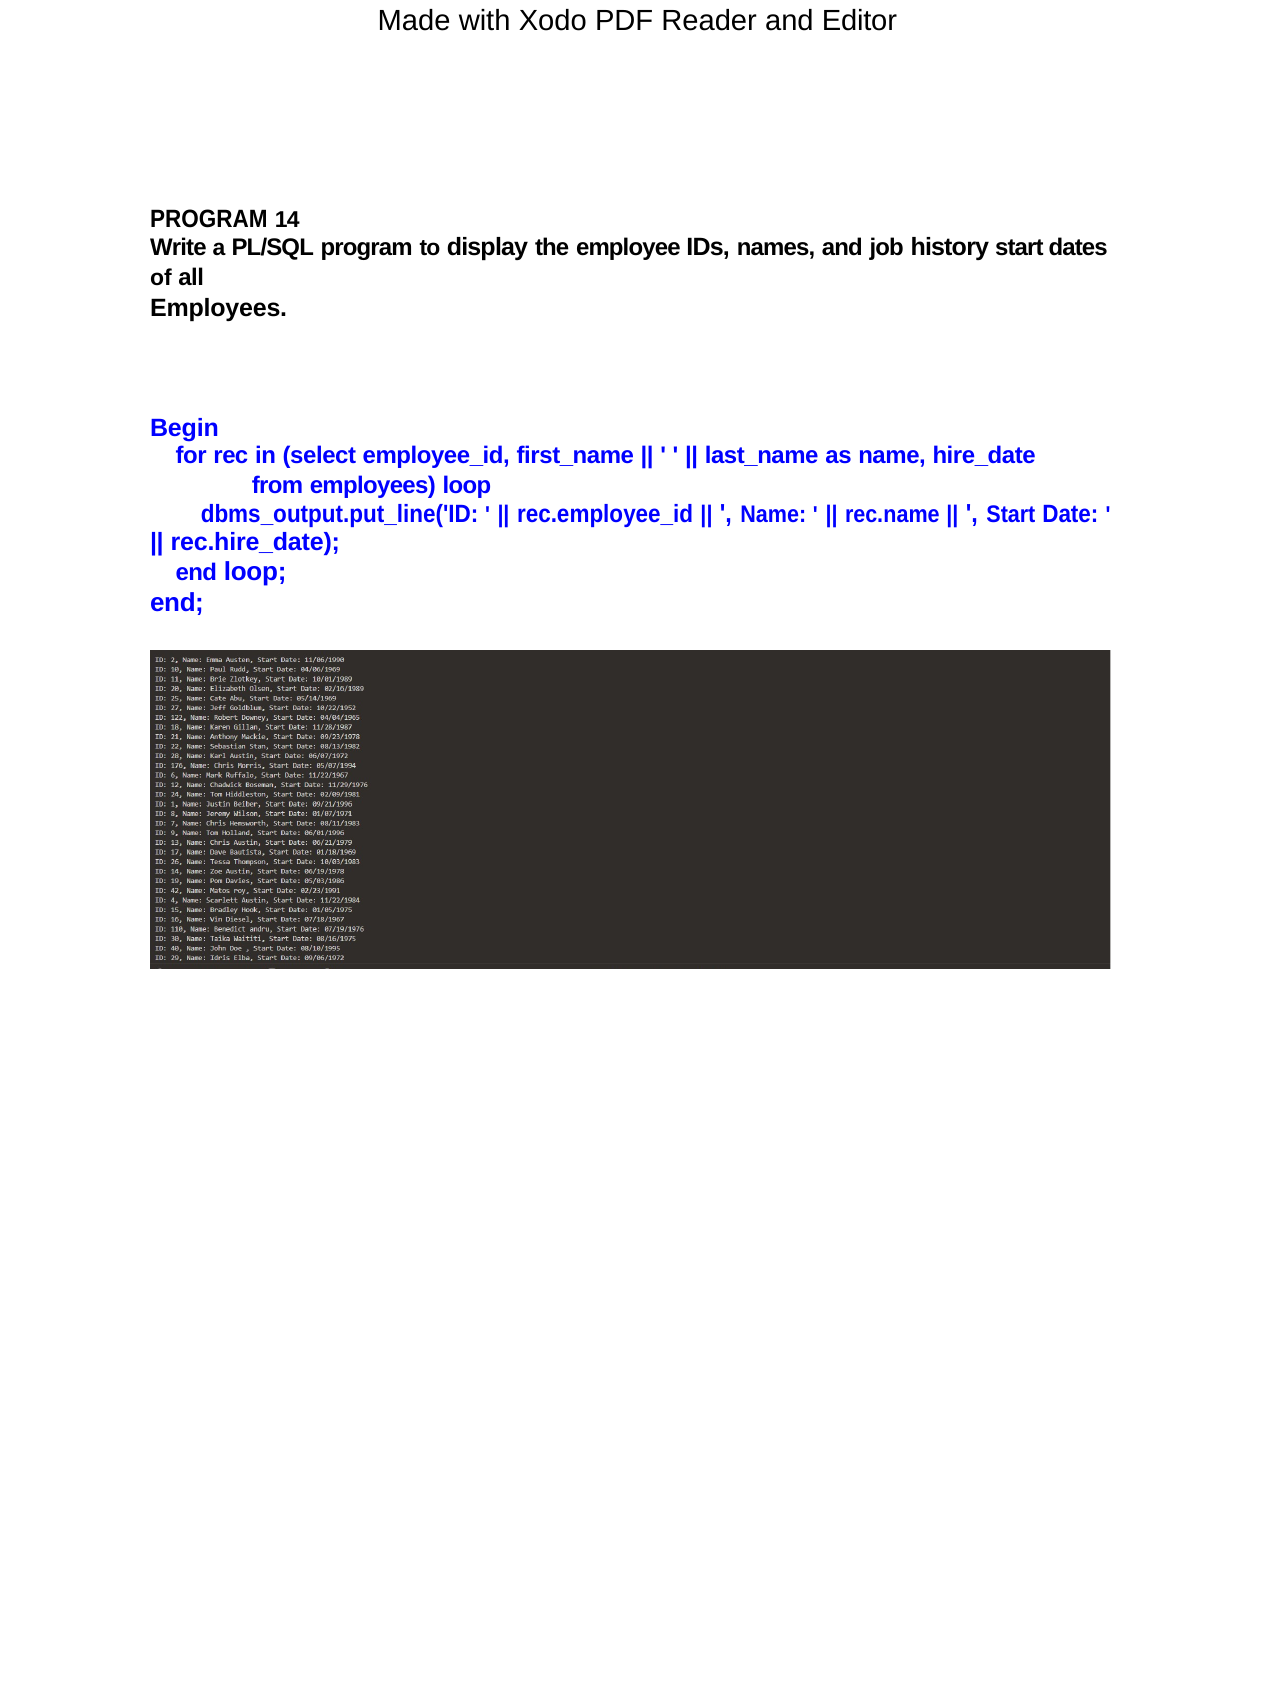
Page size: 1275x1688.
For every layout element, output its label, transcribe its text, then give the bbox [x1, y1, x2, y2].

text end; [150, 587, 1225, 616]
picture [150, 650, 1111, 969]
subtitle PROGRAM 14 [150, 206, 1225, 233]
text for rec in (select employee_id, first_name || ' ' || last_name as name, hire_date [175, 442, 1225, 468]
text end loop; [175, 556, 1225, 586]
text Employees. [150, 293, 1225, 321]
text dbms_output.put_line('ID: ' || rec.employee_id || ', Name: ' || rec.name || ', Start Date: ' [201, 500, 1225, 528]
text Write a PL/SQL program to display the employee IDs, names, and job history start dates [150, 233, 1225, 261]
text from employees) loop [252, 471, 1225, 499]
text of all [150, 263, 1225, 291]
text || rec.hire_date); [150, 528, 1225, 556]
text Begin [150, 413, 1225, 442]
